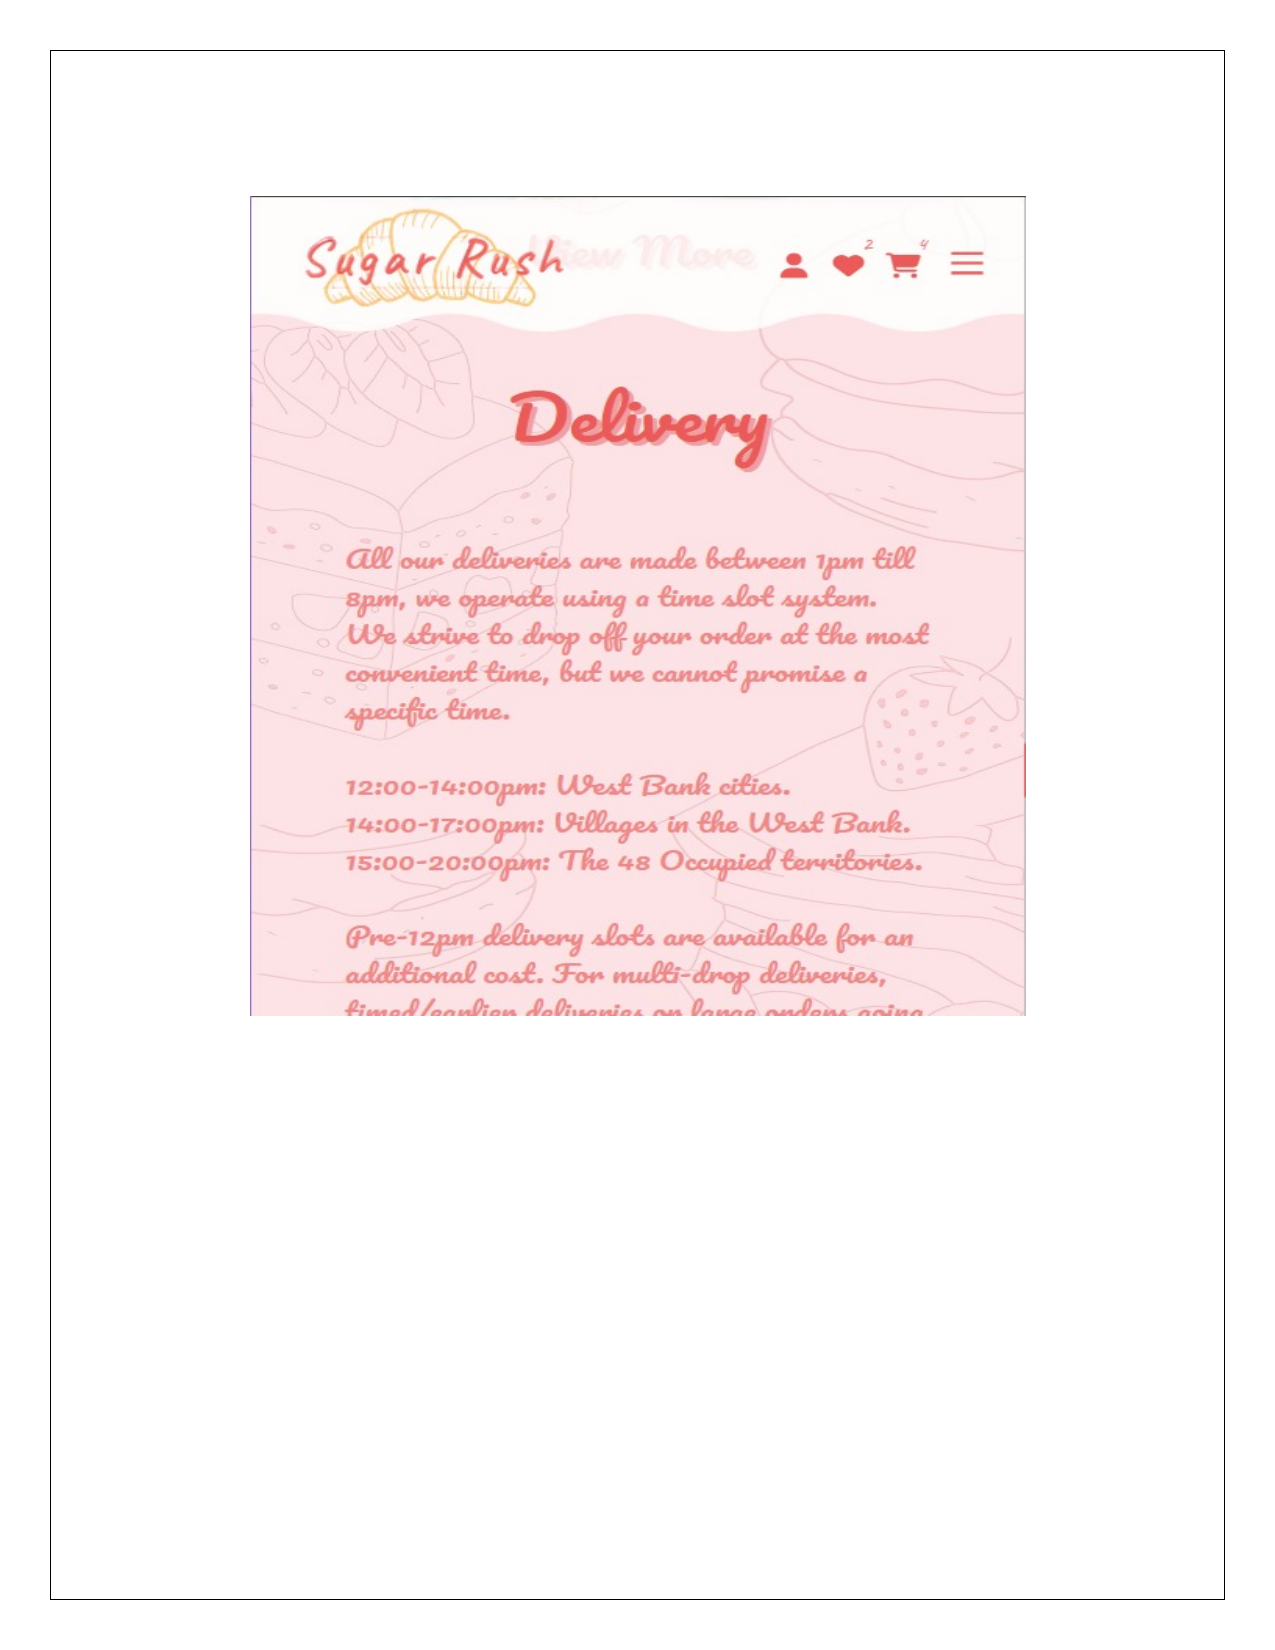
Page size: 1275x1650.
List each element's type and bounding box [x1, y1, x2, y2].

picture [250, 196, 1026, 1016]
